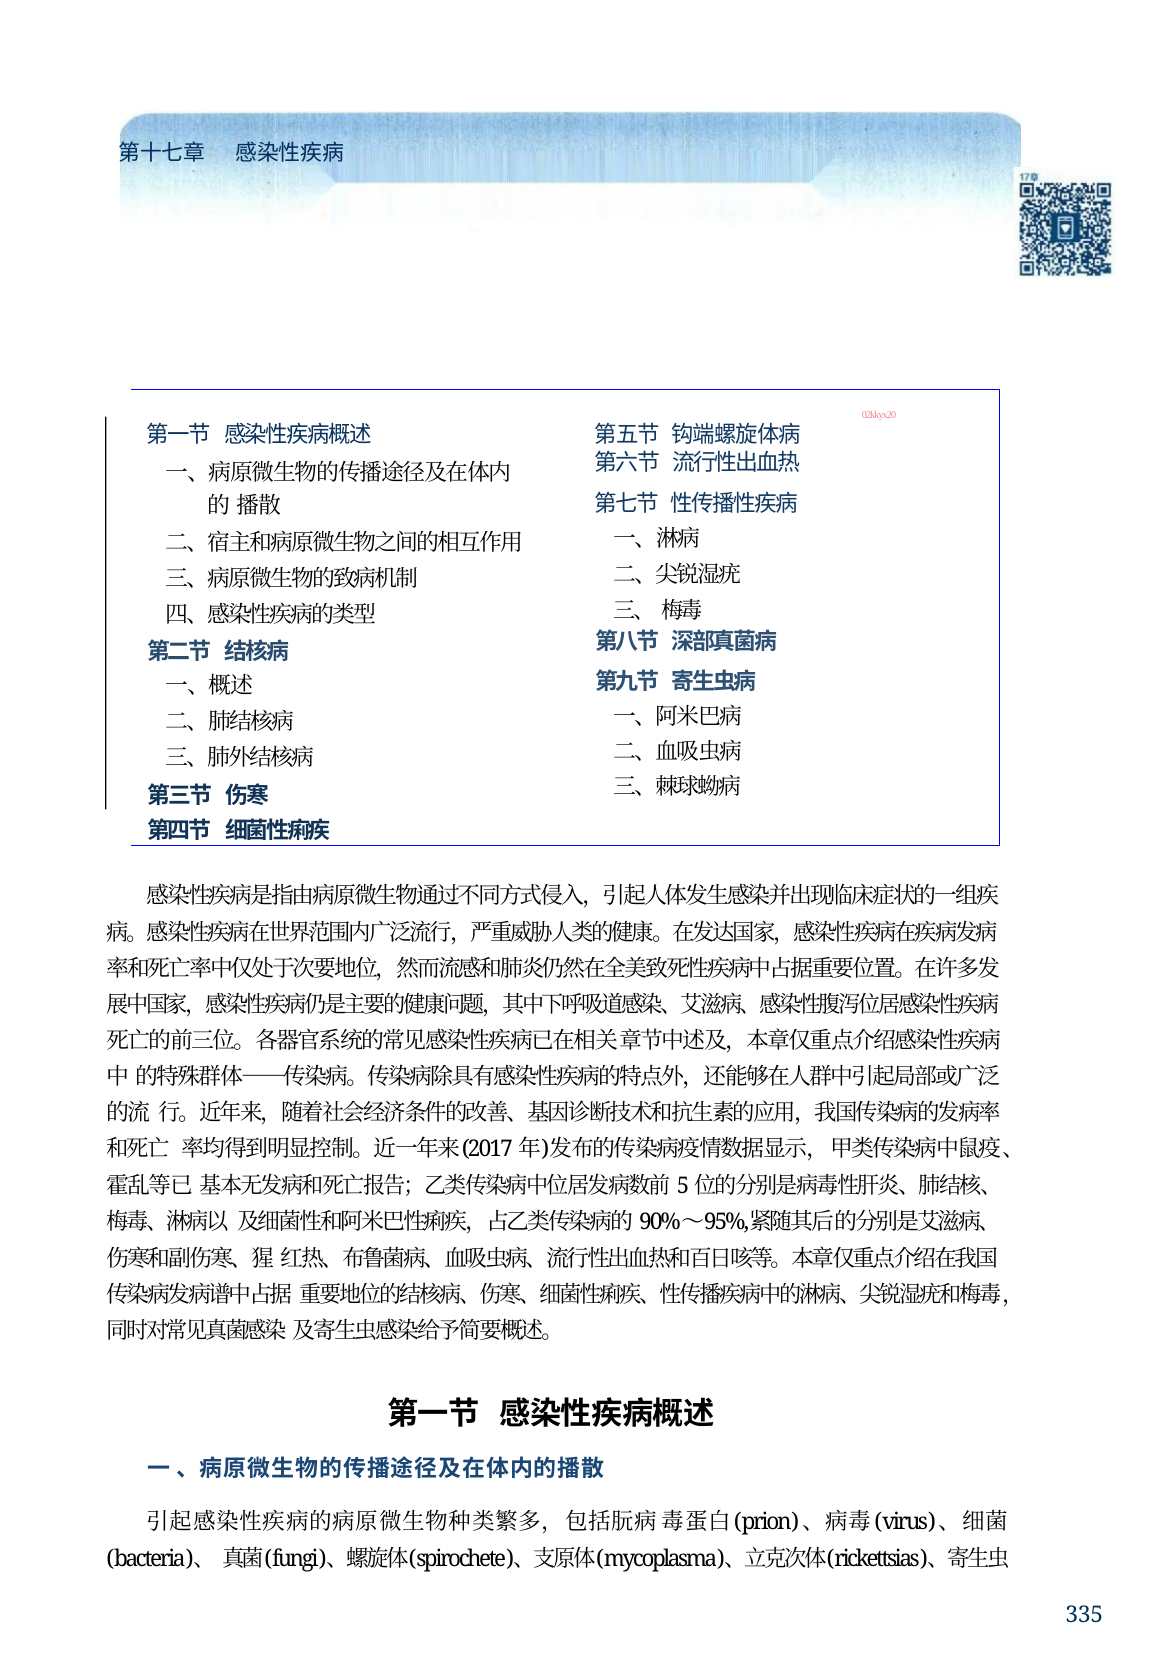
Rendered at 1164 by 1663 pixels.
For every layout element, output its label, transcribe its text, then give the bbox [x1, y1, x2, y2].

text 一 、病原微生物的传播途径及在体内的播散 [147, 1452, 1118, 1482]
text 感染性疾病是指由病原微生物通过不同方式侵入，引起人体发生感染并出现临床症状的一组疾 病。感染性疾病在世界范围内广泛流行，严重威胁人类的健康。在发达国家，感染性疾病在疾病发病 率和死亡率中仅处于次要地位，然而流感和肺炎仍然在全美致死性疾病中占据重要位置。在许多发 展中国家，感染性疾病仍是主要的健康问题，其中下呼吸道感染、艾滋病、感染性腹泻位居感染性疾病 死亡的前三位。各器官系统的常见感染性疾病已在相关章节中述及，本章仅重点介绍感染性疾病中 的特殊群体——传染病。传染病除具有感染性疾病的特点外，还能够在人群中引起局部或广泛的流 行。近年来，随着社会经济条件的改善、基因诊断技术和抗生素的应用，我国传染病的发病率和死亡 率均得到明显控制。近一年来(2017年)发布的传染病疫情数据显示，甲类传染病中鼠疫、霍乱等已 基本无发病和死亡报告；乙类传染病中位居发病数前5位的分别是病毒性肝炎、肺结核、梅毒、淋病以 及细菌性和阿米巴性痢疾，占乙类传染病的90%～95%,紧随其后的分别是艾滋病、伤寒和副伤寒、猩 红热、布鲁菌病、血吸虫病、流行性出血热和百日咳等。本章仅重点介绍在我国传染病发病谱中占据 重要地位的结核病、伤寒、细菌性痢疾、性传播疾病中的淋病、尖锐湿疣和梅毒，同时对常见真菌感染 及寄生虫感染给予简要概述。 [106, 877, 1002, 1345]
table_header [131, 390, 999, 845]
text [106, 1503, 1010, 1573]
text 第一节 感染性疾病概述 [387, 1391, 1118, 1433]
picture [120, 111, 1117, 279]
